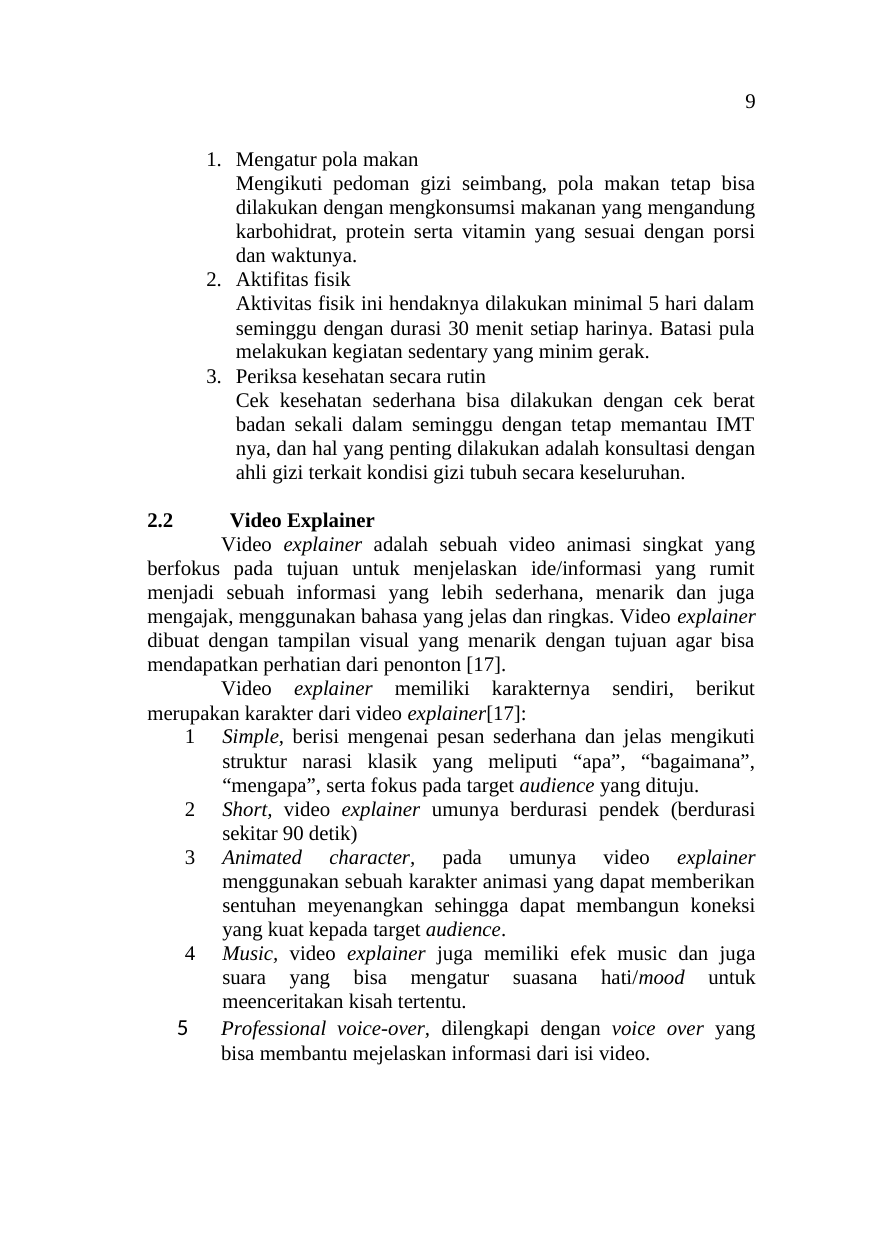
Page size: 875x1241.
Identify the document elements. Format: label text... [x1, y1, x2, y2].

text Video explainer adalah sebuah video animasi singkat yang berfokus pada tujuan untuk menjelaskan ide/informasi yang rumit menjadi sebuah informasi yang lebih sederhana, menarik dan juga mengajak, menggunakan bahasa yang jelas dan ringkas. Video explainer dibuat dengan tampilan visual yang menarik dengan tujuan agar bisa mendapatkan perhatian dari penonton [17]. [147, 532, 756, 676]
list Animated character, pada umunya video explainer menggunakan sebuah karakter animasi yang dapat memberikan sentuhan meyenangkan sehingga dapat membangun koneksi yang kuat kepada target audience. [184, 845, 756, 941]
text Aktivitas fisik ini hendaknya dilakukan minimal 5 hari dalam seminggu dengan durasi 30 menit setiap harinya. Batasi pula melakukan kegiatan sedentary yang minim gerak. [236, 291, 756, 363]
list Simple, berisi mengenai pesan sederhana dan jelas mengikuti struktur narasi klasik yang meliputi “apa”, “bagaimana”, “mengapa”, serta fokus pada target audience yang dituju. [184, 724, 756, 797]
subtitle Video Explainer [147, 508, 756, 532]
list Short, video explainer umunya berdurasi pendek (berdurasi sekitar 90 detik) [184, 797, 756, 845]
list Aktifitas fisik [206, 267, 756, 291]
list Professional voice-over, dilengkapi dengan voice over yang bisa membantu mejelaskan informasi dari isi video. [177, 1013, 756, 1065]
text Video explainer memiliki karakternya sendiri, berikut merupakan karakter dari video explainer[17]: [147, 676, 756, 724]
text Cek kesehatan sederhana bisa dilakukan dengan cek berat badan sekali dalam seminggu dengan tetap memantau IMT nya, dan hal yang penting dilakukan adalah konsultasi dengan ahli gizi terkait kondisi gizi tubuh secara keseluruhan. [236, 388, 756, 484]
list Mengatur pola makan [206, 147, 756, 171]
list Music, video explainer juga memiliki efek music dan juga suara yang bisa mengatur suasana hati/mood untuk meenceritakan kisah tertentu. [184, 941, 756, 1013]
list Periksa kesehatan secara rutin [206, 363, 756, 388]
text Mengikuti pedoman gizi seimbang, pola makan tetap bisa dilakukan dengan mengkonsumsi makanan yang mengandung karbohidrat, protein serta vitamin yang sesuai dengan porsi dan waktunya. [236, 171, 756, 267]
